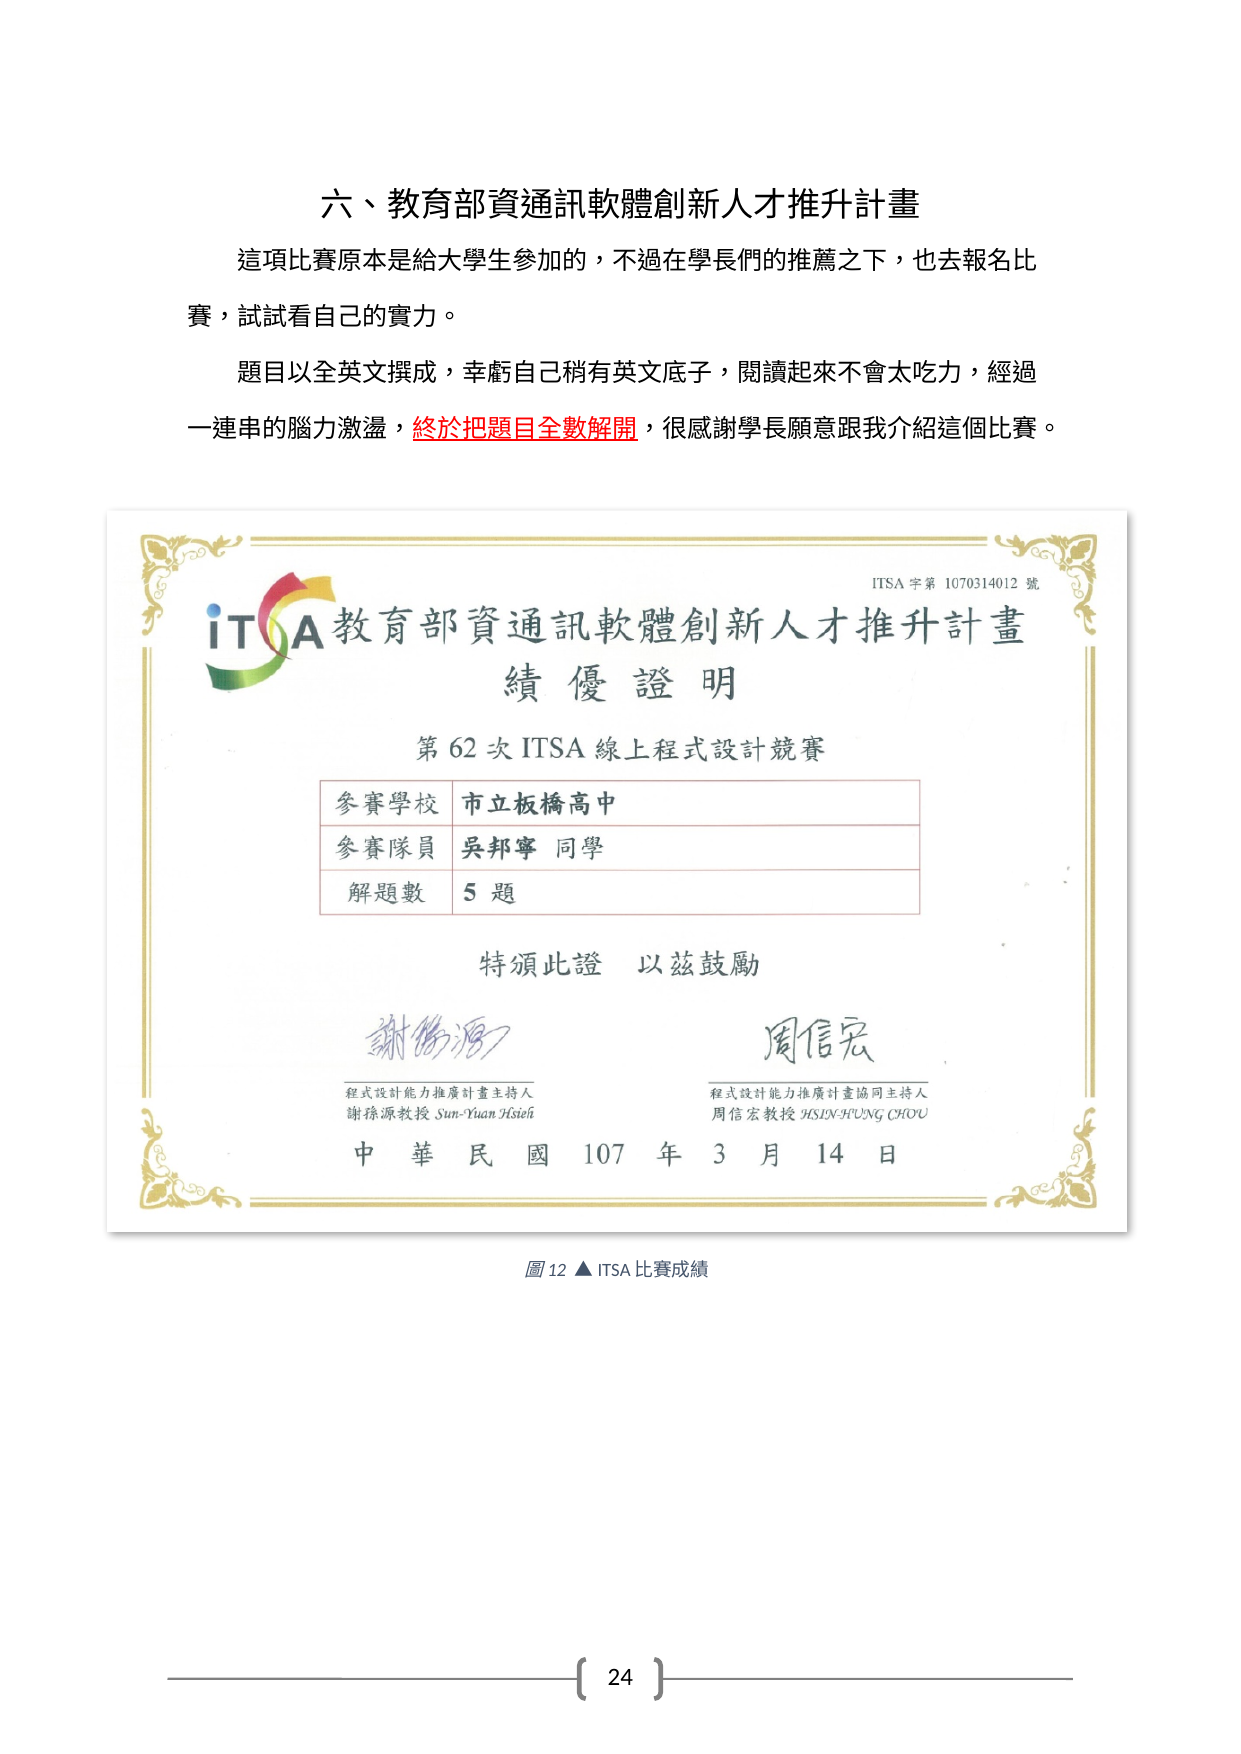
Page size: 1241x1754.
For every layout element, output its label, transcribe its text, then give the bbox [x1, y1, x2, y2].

text 題目以全英文撰成，幸虧自己稍有英文底子，閱讀起來不會太吃力，經過一連串的腦力激盪，終於把題目全數解開，很感謝學長願意跟我介紹這個比賽。 [187, 351, 1053, 445]
text 這項比賽原本是給大學生參加的，不過在學長們的推薦之下，也去報名比賽，試試看自己的實力。 [187, 239, 1053, 333]
picture [108, 511, 1127, 1232]
subtitle 六、教育部資通訊軟體創新人才推升計畫 [187, 164, 1053, 239]
